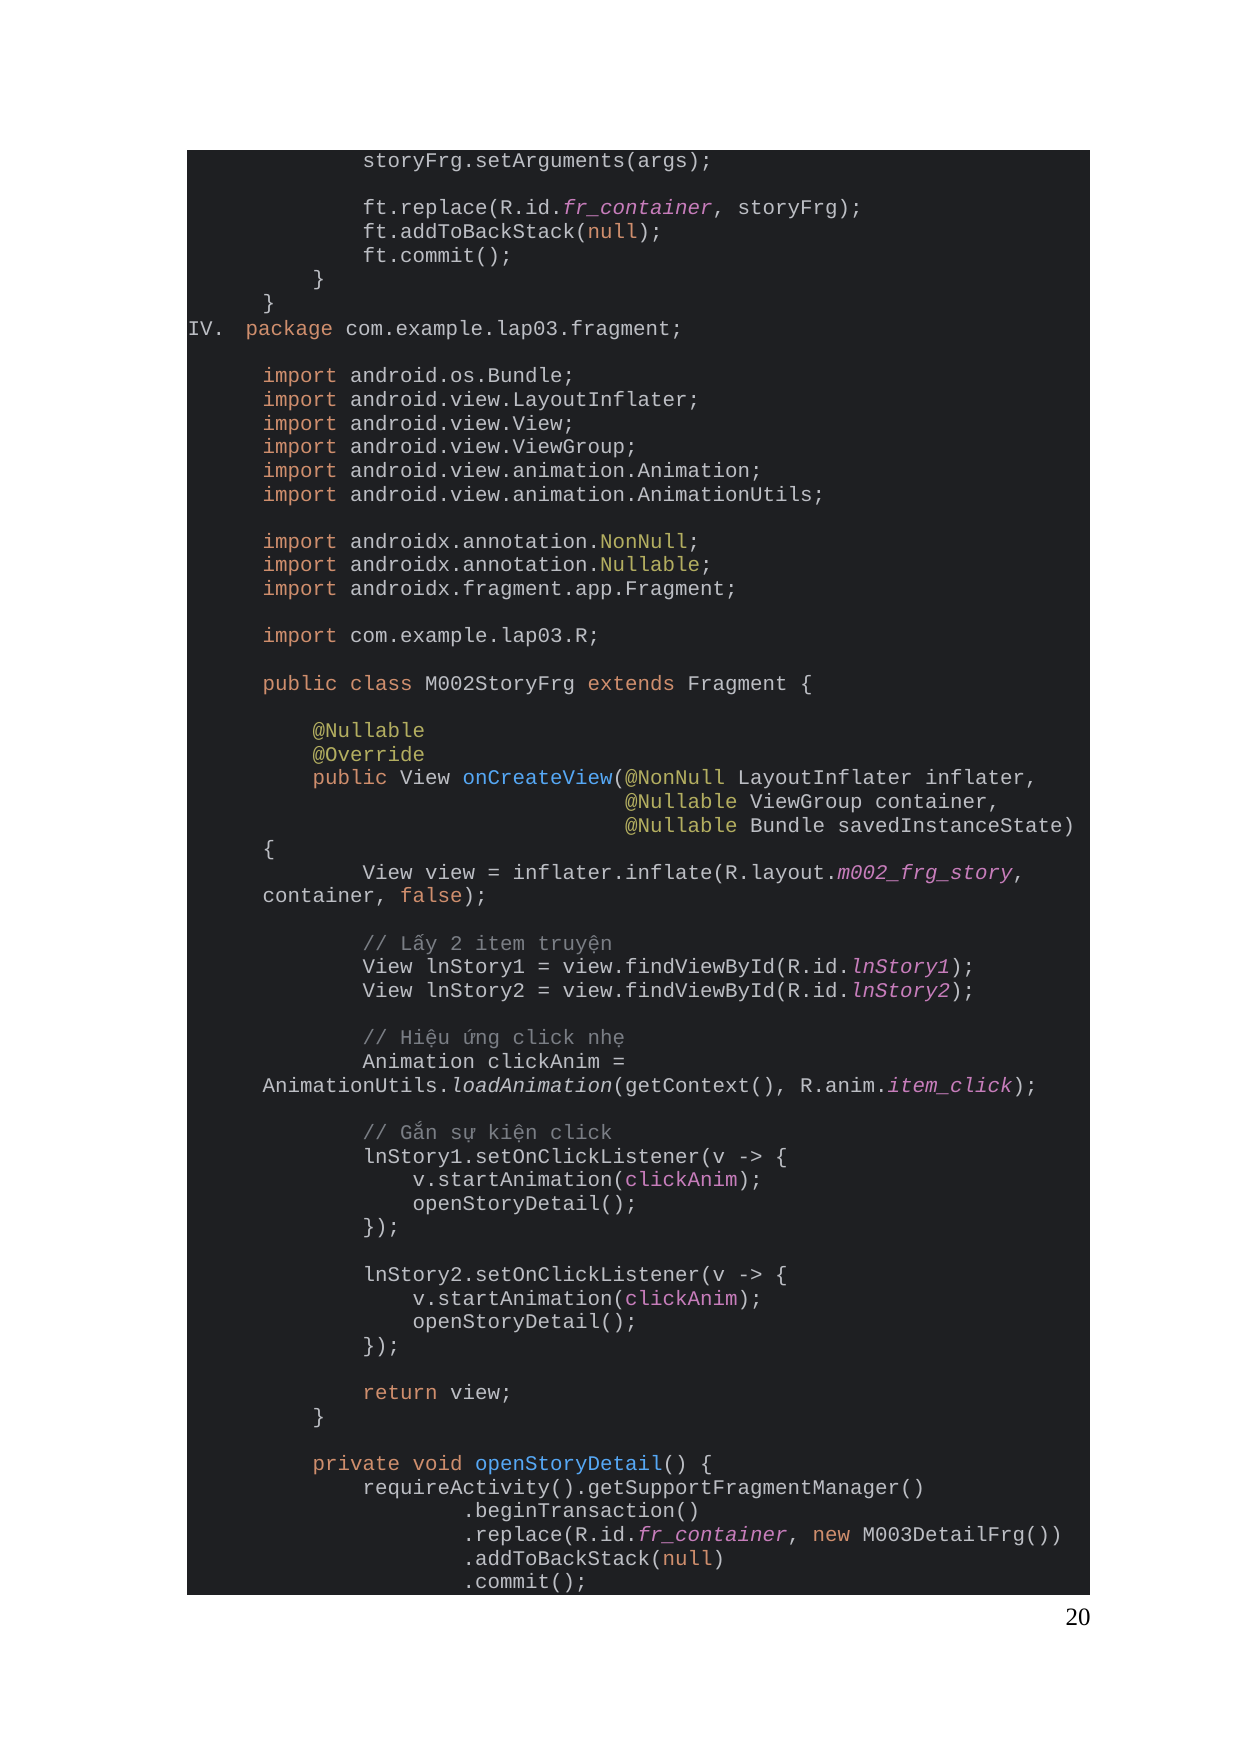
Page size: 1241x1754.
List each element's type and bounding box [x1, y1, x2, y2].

list [187, 318, 1090, 1595]
list [187, 150, 1090, 316]
